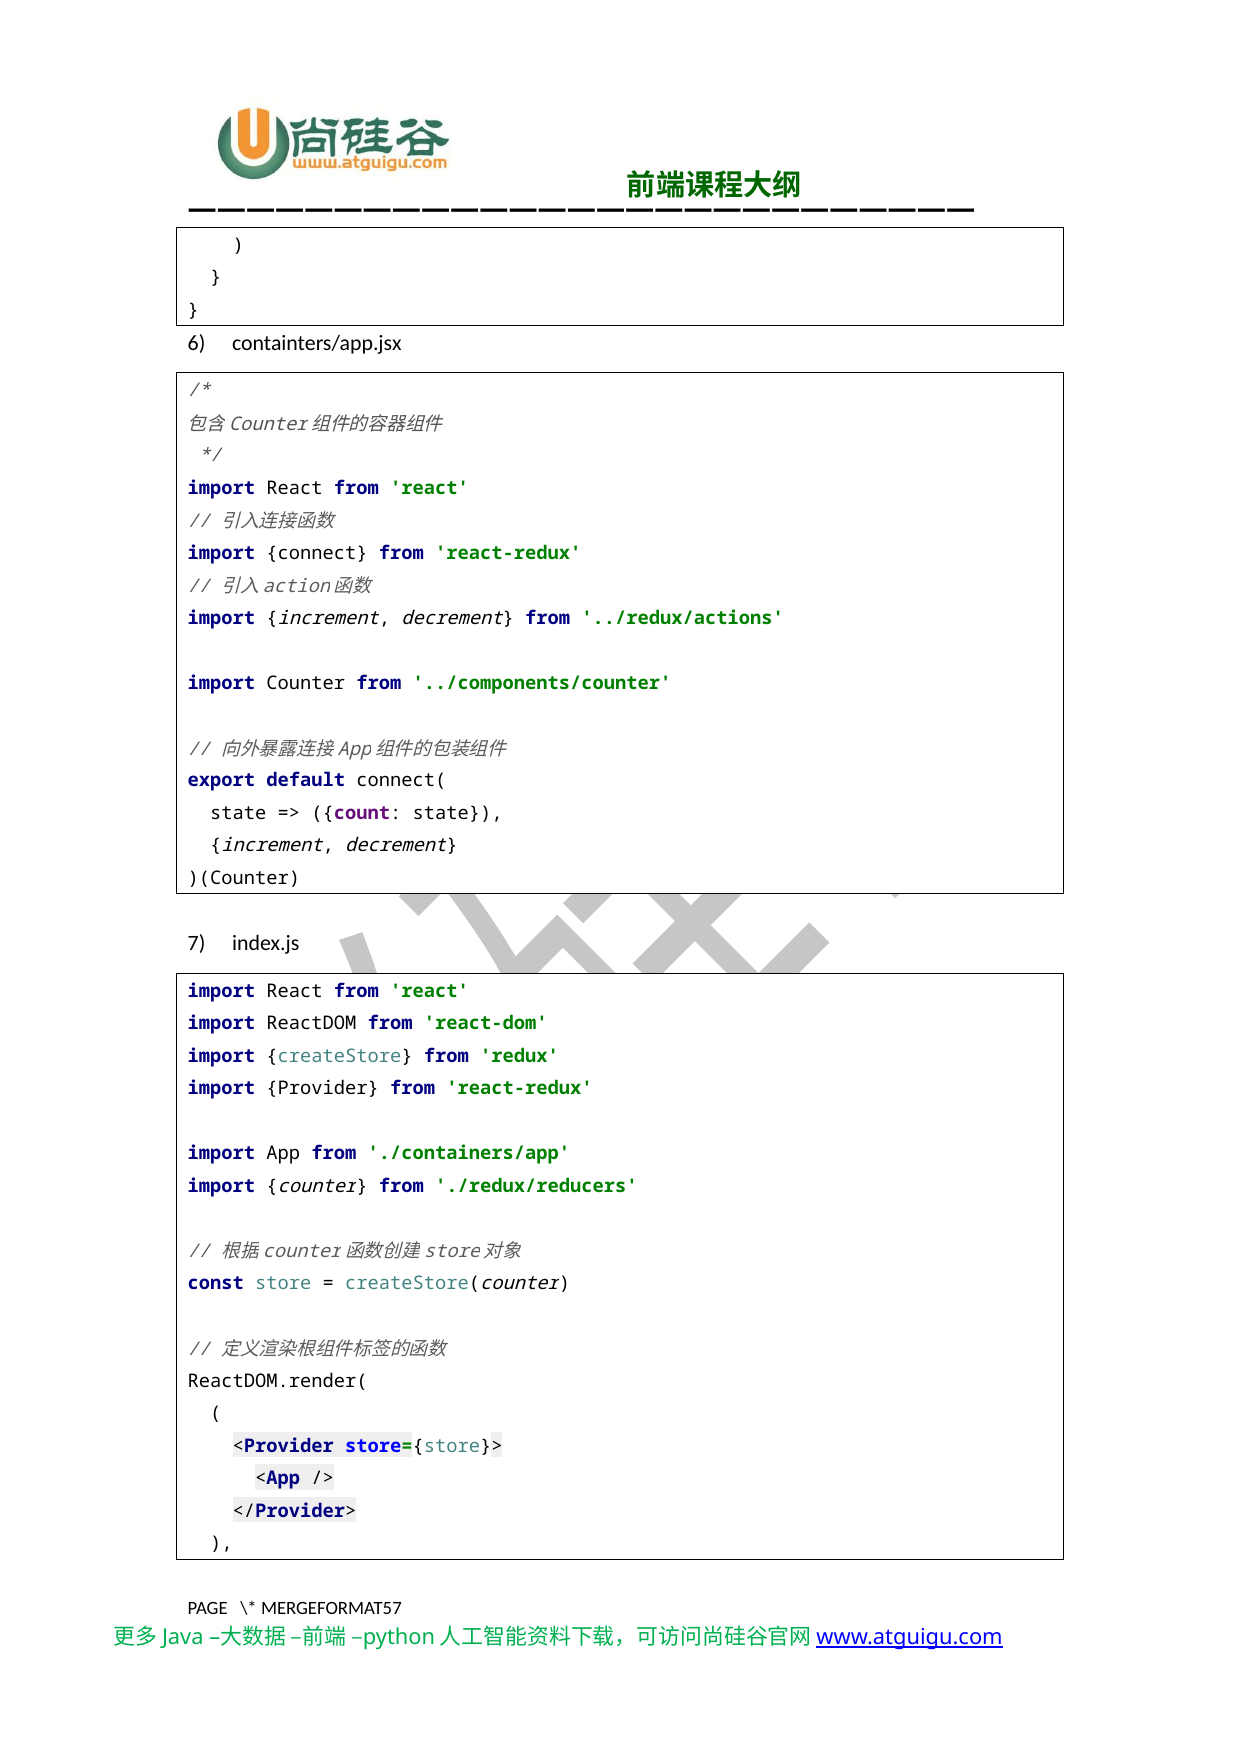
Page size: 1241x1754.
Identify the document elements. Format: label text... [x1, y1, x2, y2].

list index.js [187, 927, 1053, 959]
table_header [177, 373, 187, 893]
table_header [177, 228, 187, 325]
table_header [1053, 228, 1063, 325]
list containters/app.jsx [187, 326, 1053, 359]
picture [187, 88, 479, 195]
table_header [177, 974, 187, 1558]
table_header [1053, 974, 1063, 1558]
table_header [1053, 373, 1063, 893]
